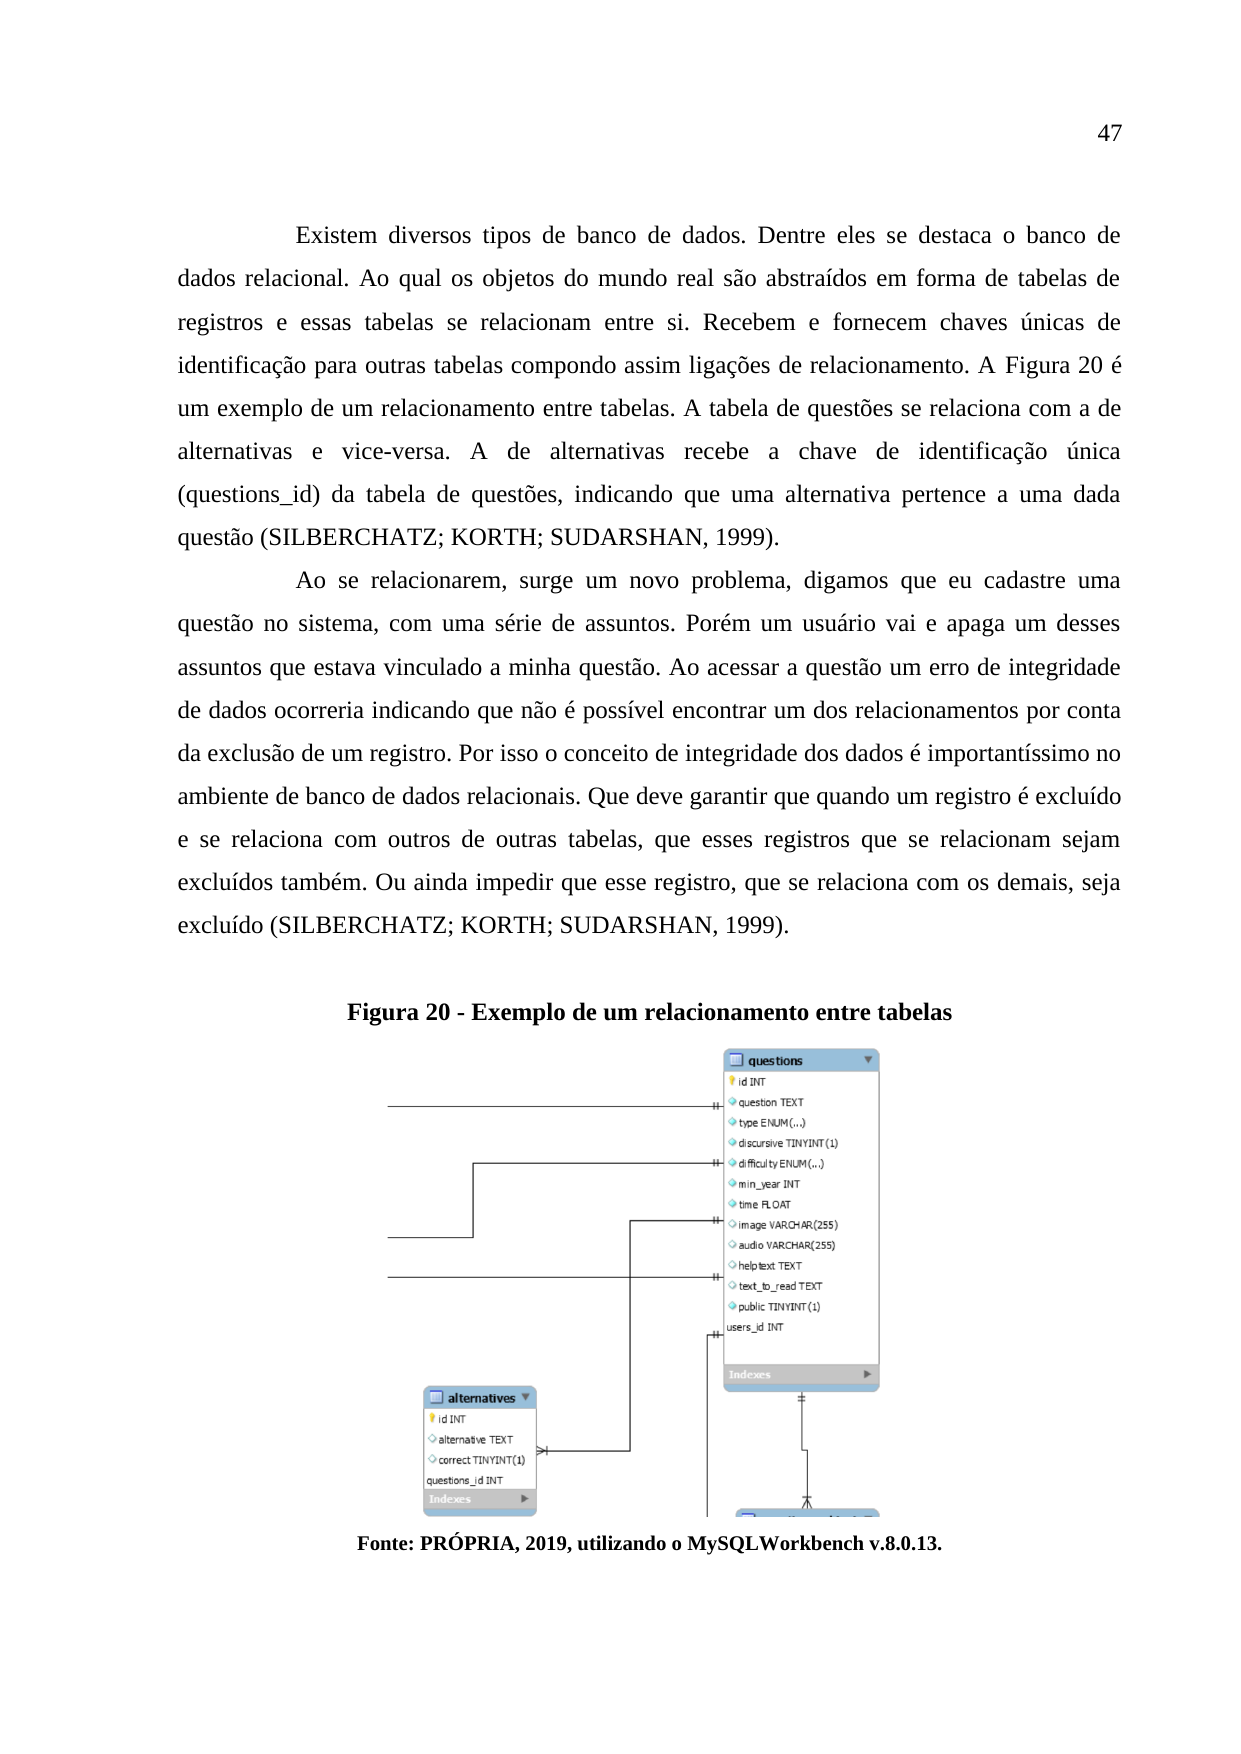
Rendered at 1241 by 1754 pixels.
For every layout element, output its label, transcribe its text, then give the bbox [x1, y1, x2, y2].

text Fonte: PRÓPRIA, 2019, utilizando o MySQLWorkbench v.8.0.13. [177, 1531, 1122, 1555]
picture [387, 1039, 912, 1517]
text Ao se relacionarem, surge um novo problema, digamos que eu cadastre uma questão no sistema, com uma série de assuntos. Porém um usuário vai e apaga um desses assuntos que estava vinculado a minha questão. Ao acessar a questão um erro de integridade de dados ocorreria indicando que não é possível encontrar um dos relacionamentos por conta da exclusão de um registro. Por isso o conceito de integridade dos dados é importantíssimo no ambiente de banco de dados relacionais. Que deve garantir que quando um registro é excluído e se relaciona com outros de outras tabelas, que esses registros que se relacionam sejam excluídos também. Ou ainda impedir que esse registro, que se relaciona com os demais, seja excluído (SILBERCHATZ; KORTH; SUDARSHAN, 1999). [177, 565, 1122, 939]
